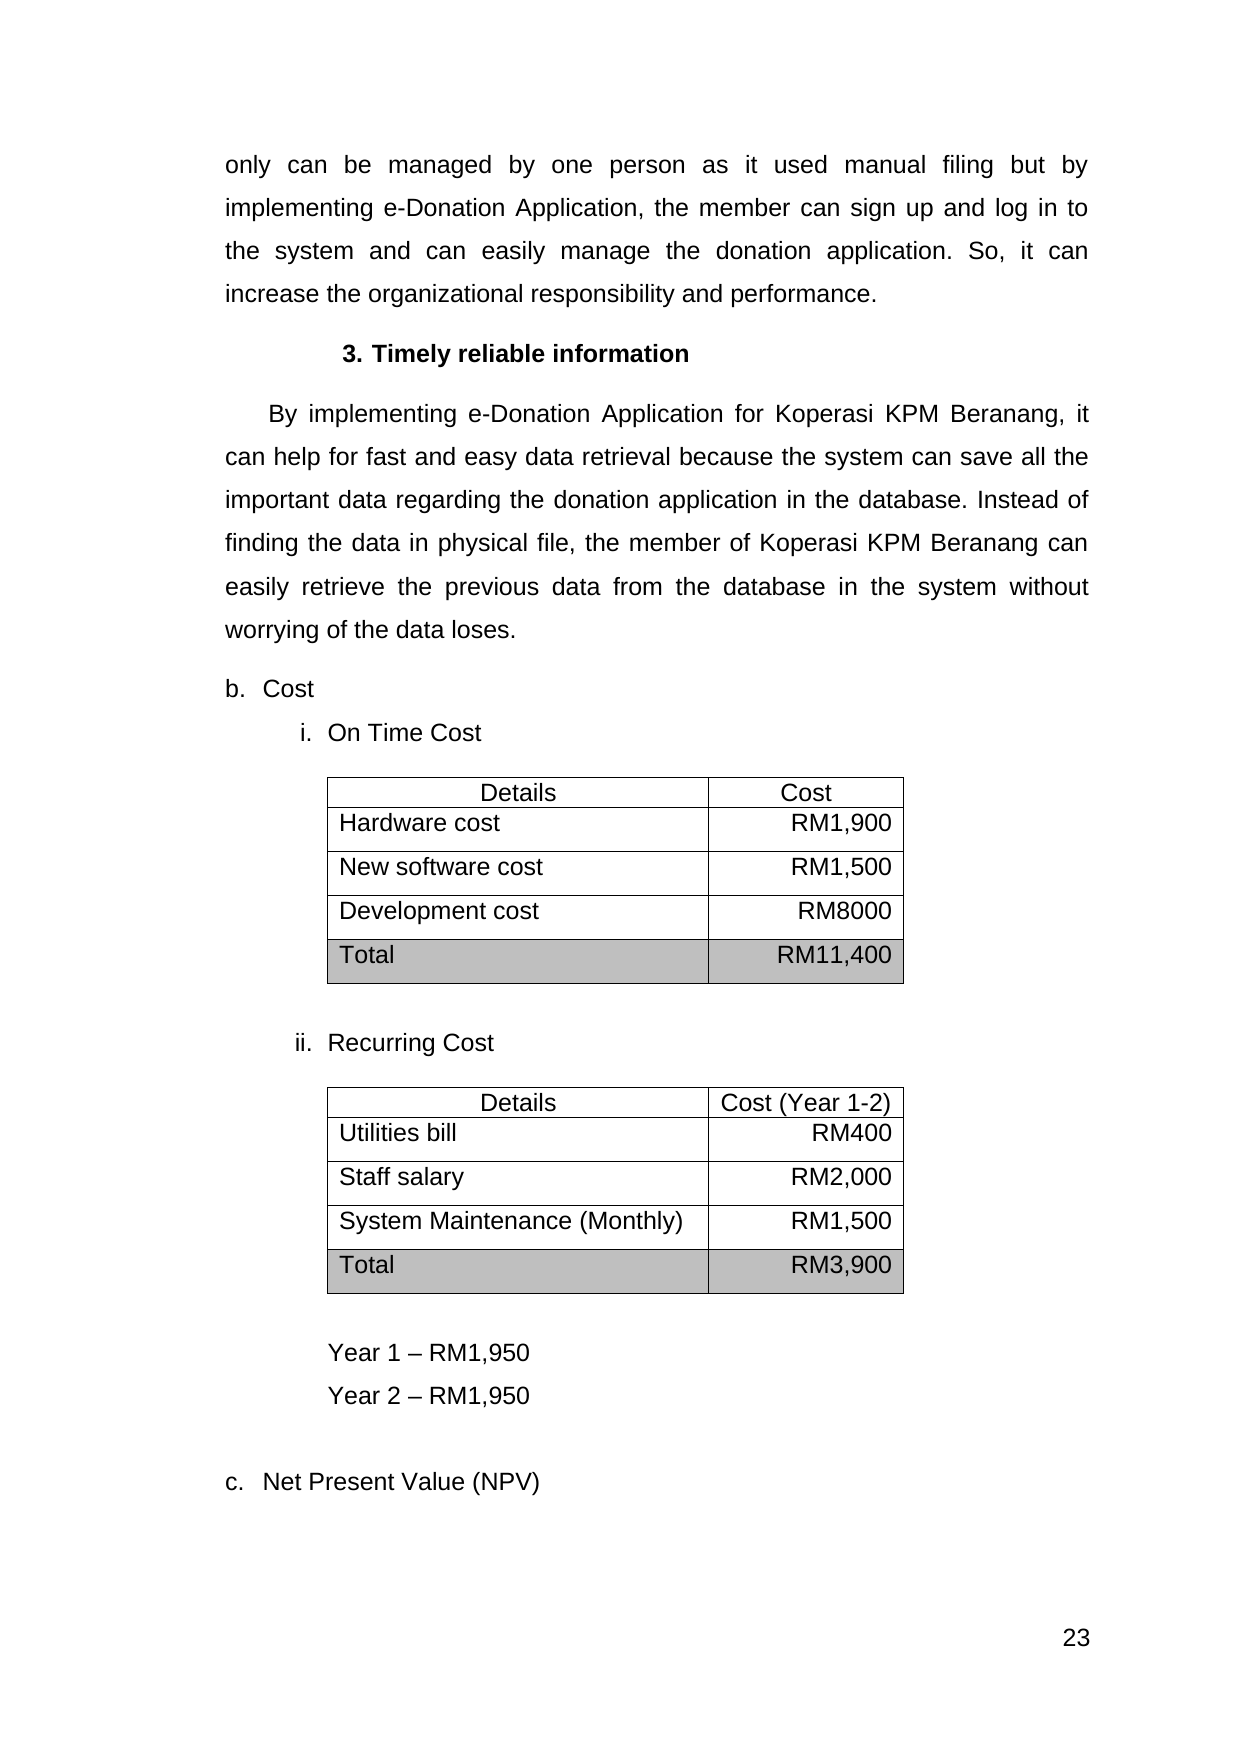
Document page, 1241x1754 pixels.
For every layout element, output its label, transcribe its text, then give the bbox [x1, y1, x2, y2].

table_cell Development cost [328, 896, 708, 939]
list Year 2 – RM1,950 [327, 1381, 1090, 1409]
table_header Details [328, 778, 708, 807]
table_cell RM1,900 [709, 808, 903, 851]
table_cell Total [328, 940, 708, 983]
table_cell RM1,500 [709, 1206, 903, 1249]
table_cell RM3,900 [709, 1250, 903, 1293]
table_cell Total [328, 1250, 708, 1293]
list Cost [225, 674, 1090, 703]
table_cell Staff salary [328, 1162, 708, 1205]
table_cell New software cost [328, 852, 708, 895]
table_cell System Maintenance (Monthly) [328, 1206, 708, 1249]
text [225, 150, 1090, 308]
text By implementing e-Donation Application for Koperasi KPM Beranang, it can help for fast and easy data retrieval because the system can save all the important data regarding the donation application in the database. Instead of finding the data in physical file, the member of Koperasi KPM Beranang can easily retrieve the previous data from the database in the system without worrying of the data loses. [225, 399, 1090, 643]
table_cell Utilities bill [328, 1118, 708, 1161]
table_cell RM1,500 [709, 852, 903, 895]
list Year 1 – RM1,950 [327, 1337, 1090, 1366]
list On Time Cost [312, 717, 1090, 746]
list Recurring Cost [312, 1027, 1090, 1056]
table_header Details [328, 1088, 708, 1117]
table_cell RM11,400 [709, 940, 903, 983]
table_cell RM400 [709, 1118, 903, 1161]
list Timely reliable information [342, 339, 1090, 368]
list Net Present Value (NPV) [225, 1467, 1090, 1496]
table_header Cost [709, 778, 903, 807]
table_cell RM8000 [709, 896, 903, 939]
table_cell Hardware cost [328, 808, 708, 851]
table_header Cost (Year 1-2) [709, 1088, 903, 1117]
table_cell RM2,000 [709, 1162, 903, 1205]
